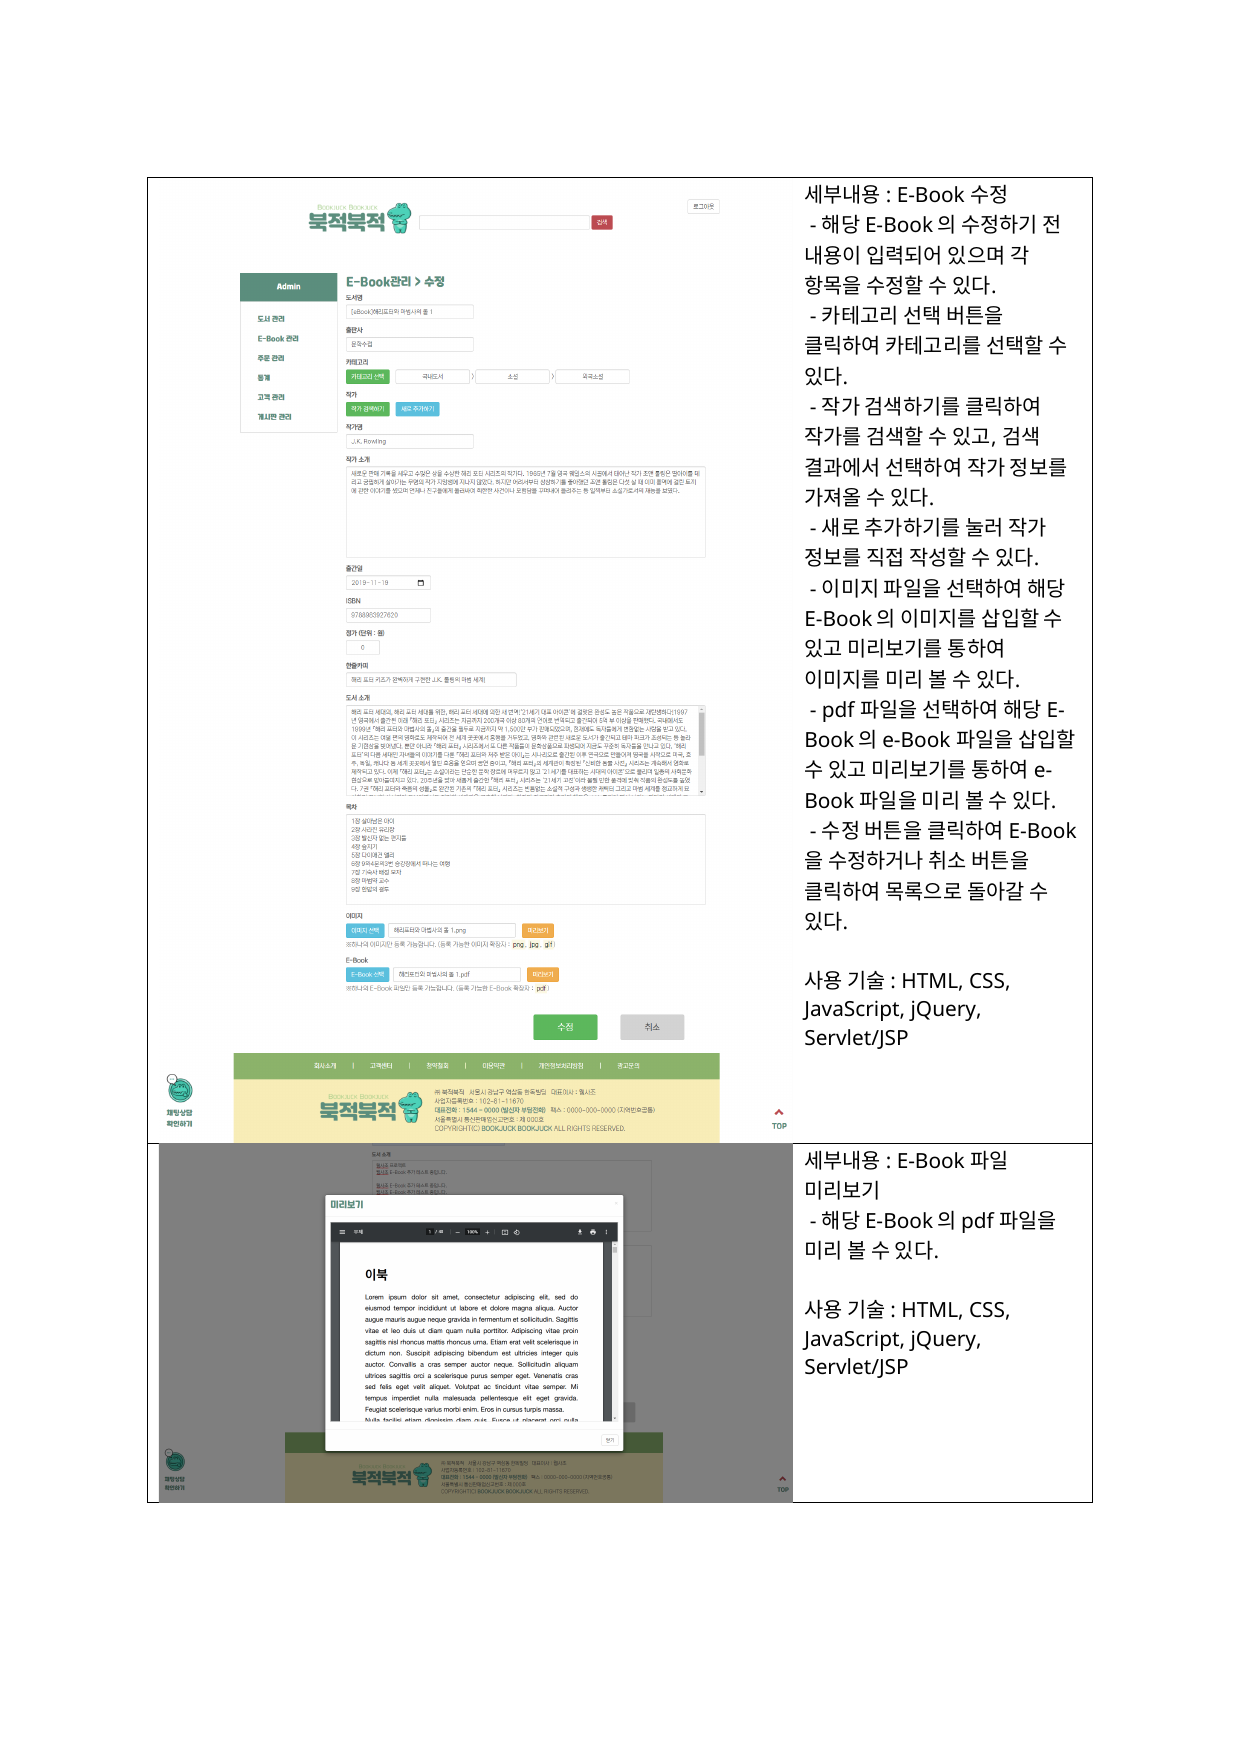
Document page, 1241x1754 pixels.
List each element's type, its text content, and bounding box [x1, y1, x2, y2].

table_cell 세부내용 : E-Book 수정 - 해당 E-Book의 수정하기 전 내용이 입력되어 있으며 각 항목을 수정할 수 있다. - 카테고리 선택 버튼을 클릭하여 카테고리를 선택할 수 있다. - 작가 검색하기를 클릭하여 작가를 검색할 수 있고, 검색 결과에서 선택하여 작가 정보를 가져올 수 있다. - 새로 추가하기를 눌러 작가 정보를 직접 작성할 수 있다. - 이미지 파일을 선택하여 해당 E-Book의 이미지를 삽입할 수 있고 미리보기를 통하여 이미지를 미리 볼 수 있다. - pdf 파일을 선택하여 해당 E-Book의 e-Book 파일을 삽입할 수 있고 미리보기를 통하여 e-Book 파일을 미리 볼 수 있다. - 수정 버튼을 클릭하여 E-Book을 수정하거나 취소 버튼을 클릭하여 목록으로 돌아갈 수 있다. 사용 기술 : HTML, CSS, JavaScript, jQuery, Servlet/JSP [793, 178, 1092, 1143]
table_cell 세부내용 : E-Book 파일 미리보기 - 해당 E-Book의 pdf 파일을 미리 볼 수 있다. 사용 기술 : HTML, CSS, JavaScript, jQuery, Servlet/JSP [793, 1144, 1092, 1502]
table_cell [148, 1144, 158, 1502]
table_cell [148, 178, 158, 1143]
picture [158, 178, 793, 1503]
